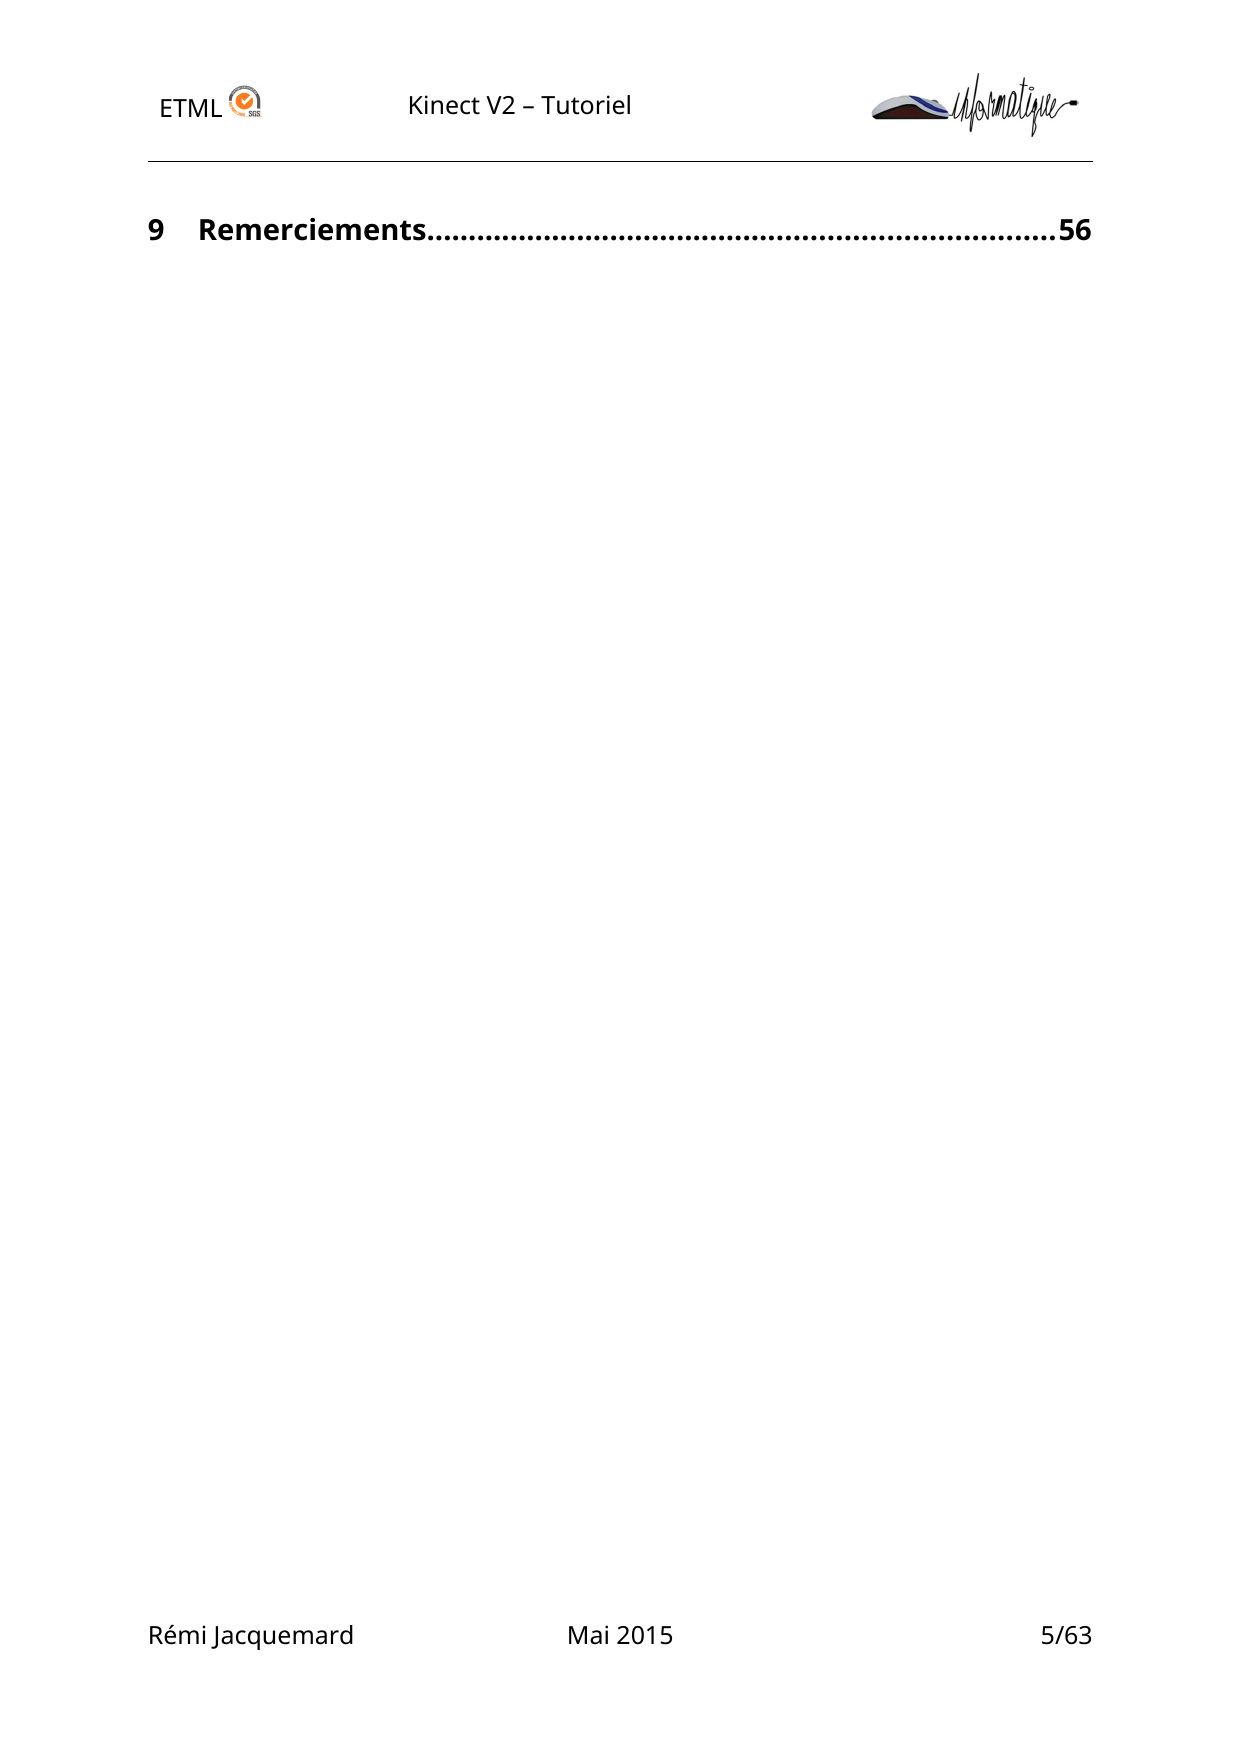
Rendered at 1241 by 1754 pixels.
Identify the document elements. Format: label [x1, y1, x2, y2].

picture [228, 85, 263, 118]
picture [871, 73, 1079, 137]
